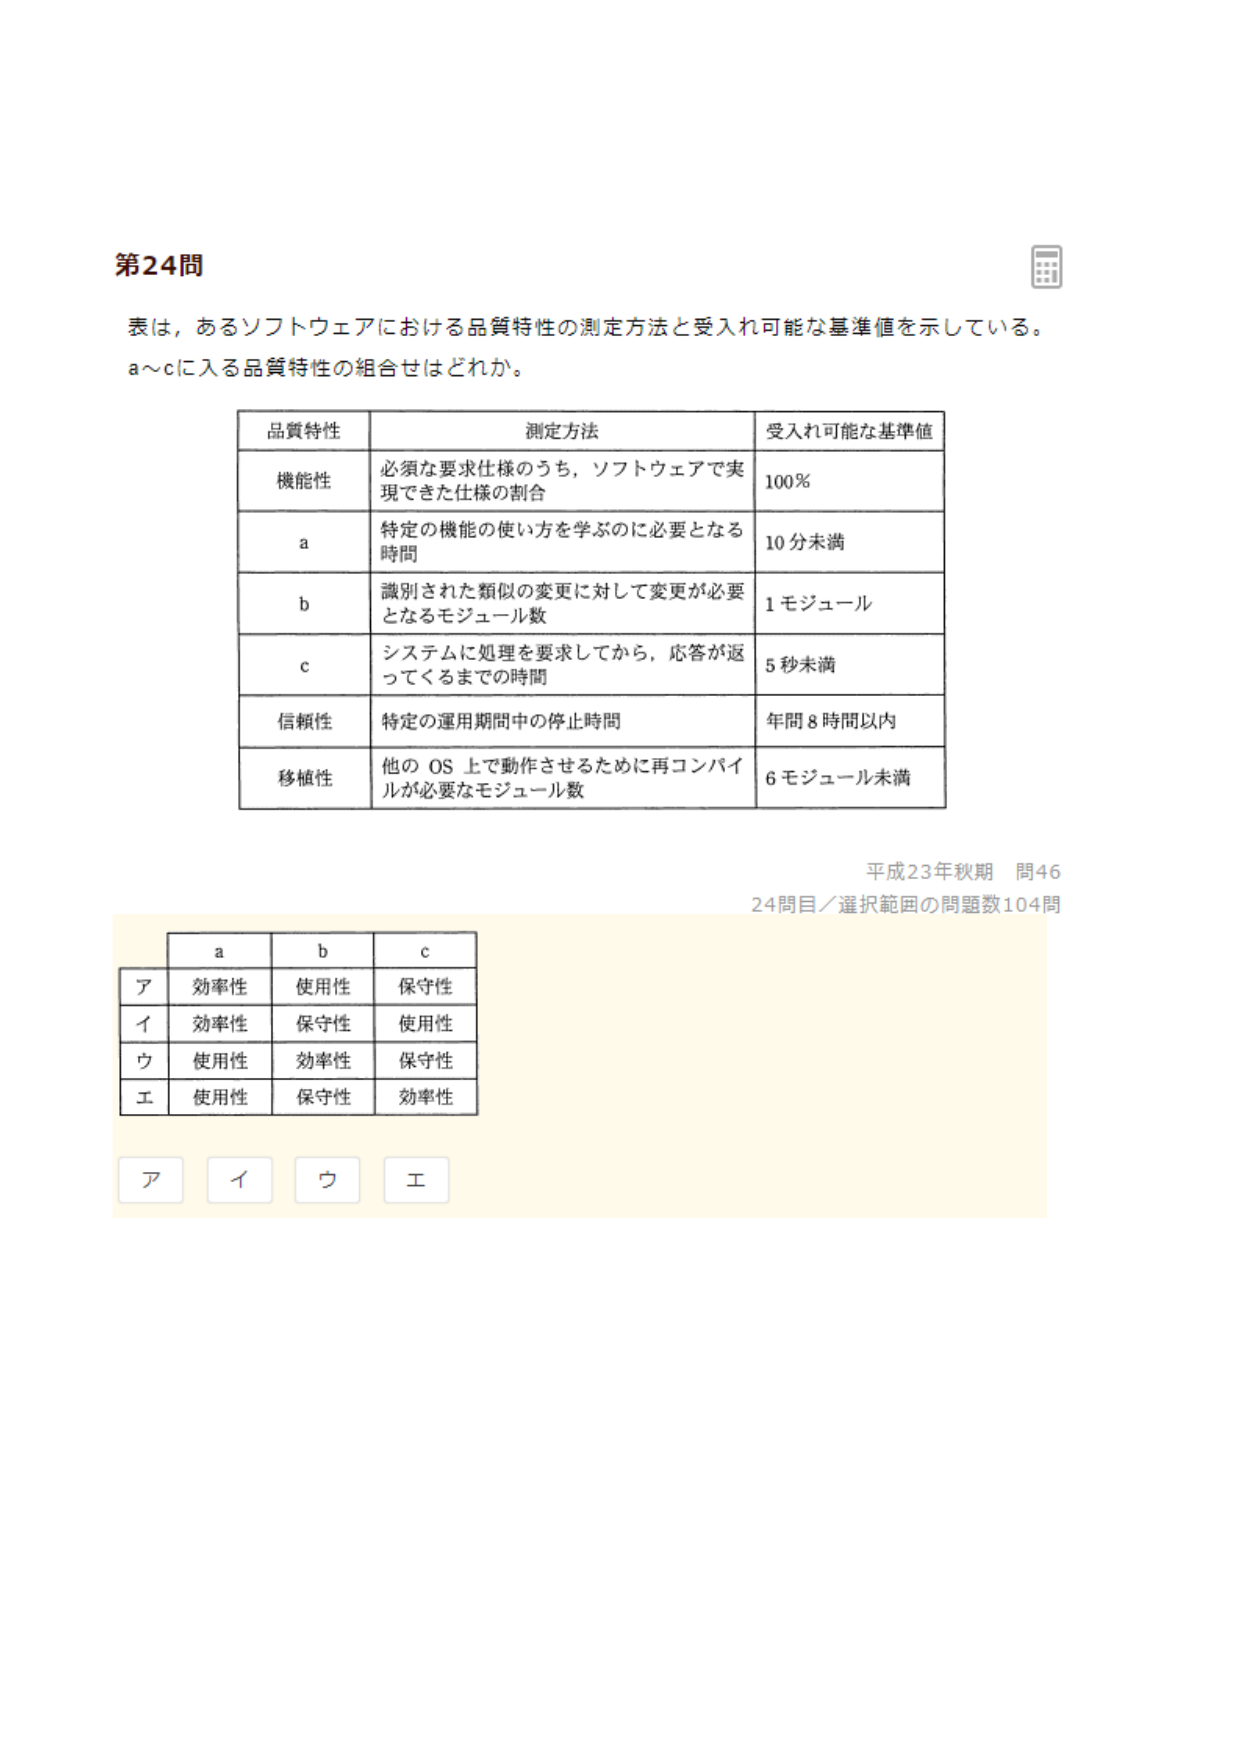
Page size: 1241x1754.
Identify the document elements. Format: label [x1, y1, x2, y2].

picture [112, 239, 1069, 1218]
